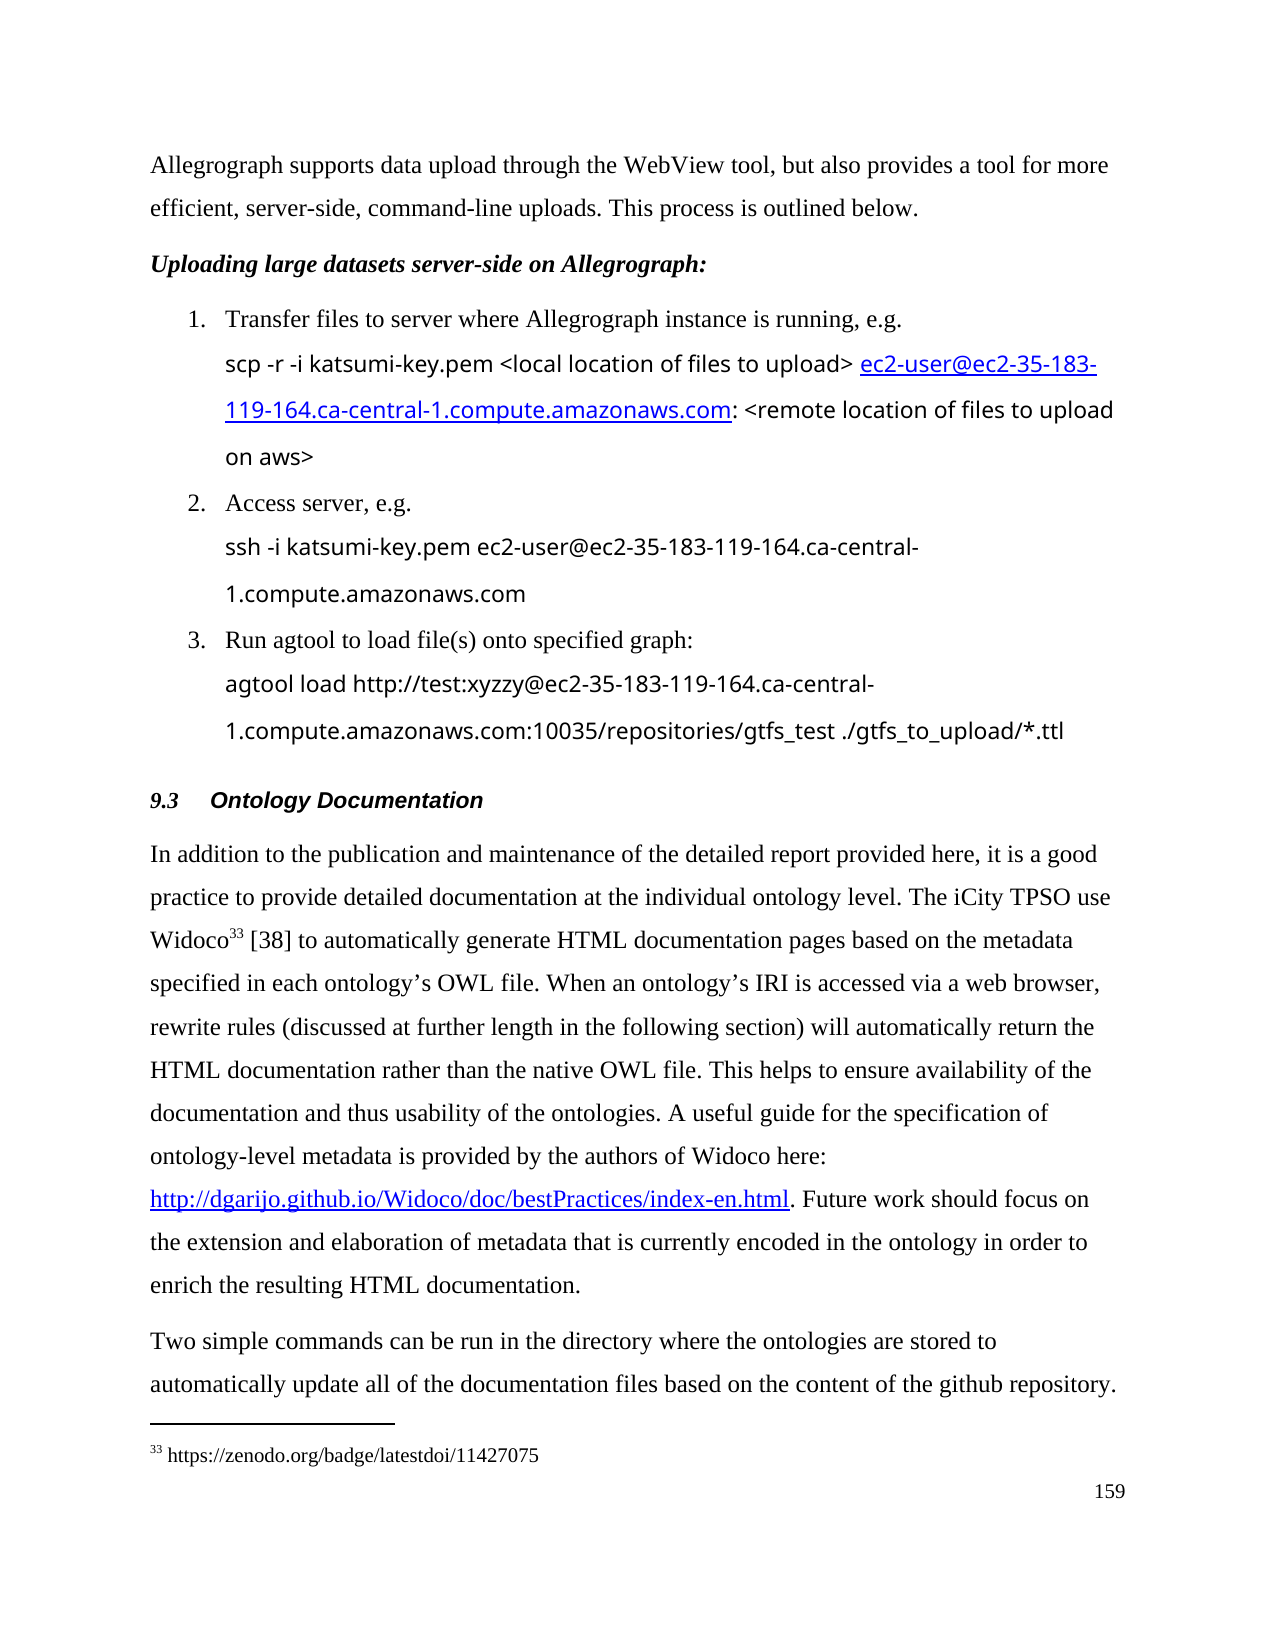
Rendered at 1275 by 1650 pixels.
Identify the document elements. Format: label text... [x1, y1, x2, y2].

list agtool load http://test:xyzzy@ec2-35-183-119-164.ca-central-1.compute.amazonaws.com:10035/repositories/gtfs_test ./gtfs_to_upload/*.ttl [225, 668, 1125, 746]
text Uploading large datasets server-side on Allegrograph: [150, 249, 1125, 277]
subtitle Ontology Documentation [150, 787, 1125, 813]
list ssh -i katsumi-key.pem ec2-user@ec2-35-183-119-164.ca-central-1.compute.amazonaws.com [225, 531, 1125, 609]
text Allegrograph supports data upload through the WebView tool, but also provides a tool for more efficient, server-side, command-line uploads. This process is outlined below. [150, 150, 1125, 222]
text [150, 1326, 1125, 1398]
list Access server, e.g. [187, 488, 1125, 517]
text In addition to the publication and maintenance of the detailed report provided here, it is a good practice to provide detailed documentation at the individual ontology level. The iCity TPSO use Widoco [38] to automatically generate HTML documentation pages based on the metadata specified in each ontology’s OWL file. When an ontology’s IRI is accessed via a web browser, rewrite rules (discussed at further length in the following section) will automatically return the HTML documentation rather than the native OWL file. This helps to ensure availability of the documentation and thus usability of the ontologies. A useful guide for the specification of ontology-level metadata is provided by the authors of Widoco here: http://dgarijo.github.io/Widoco/doc/bestPractices/index-en.html. Future work should focus on the extension and elaboration of metadata that is currently encoded in the ontology in order to enrich the resulting HTML documentation. [150, 839, 1125, 1299]
list Run agtool to load file(s) onto specified graph: [187, 625, 1125, 654]
list Transfer files to server where Allegrograph instance is running, e.g. [187, 304, 1125, 333]
list scp -r -i katsumi-key.pem <local location of files to upload> ec2-user@ec2-35-183-119-164.ca-central-1.compute.amazonaws.com: <remote location of files to upload on aws> [225, 347, 1125, 472]
